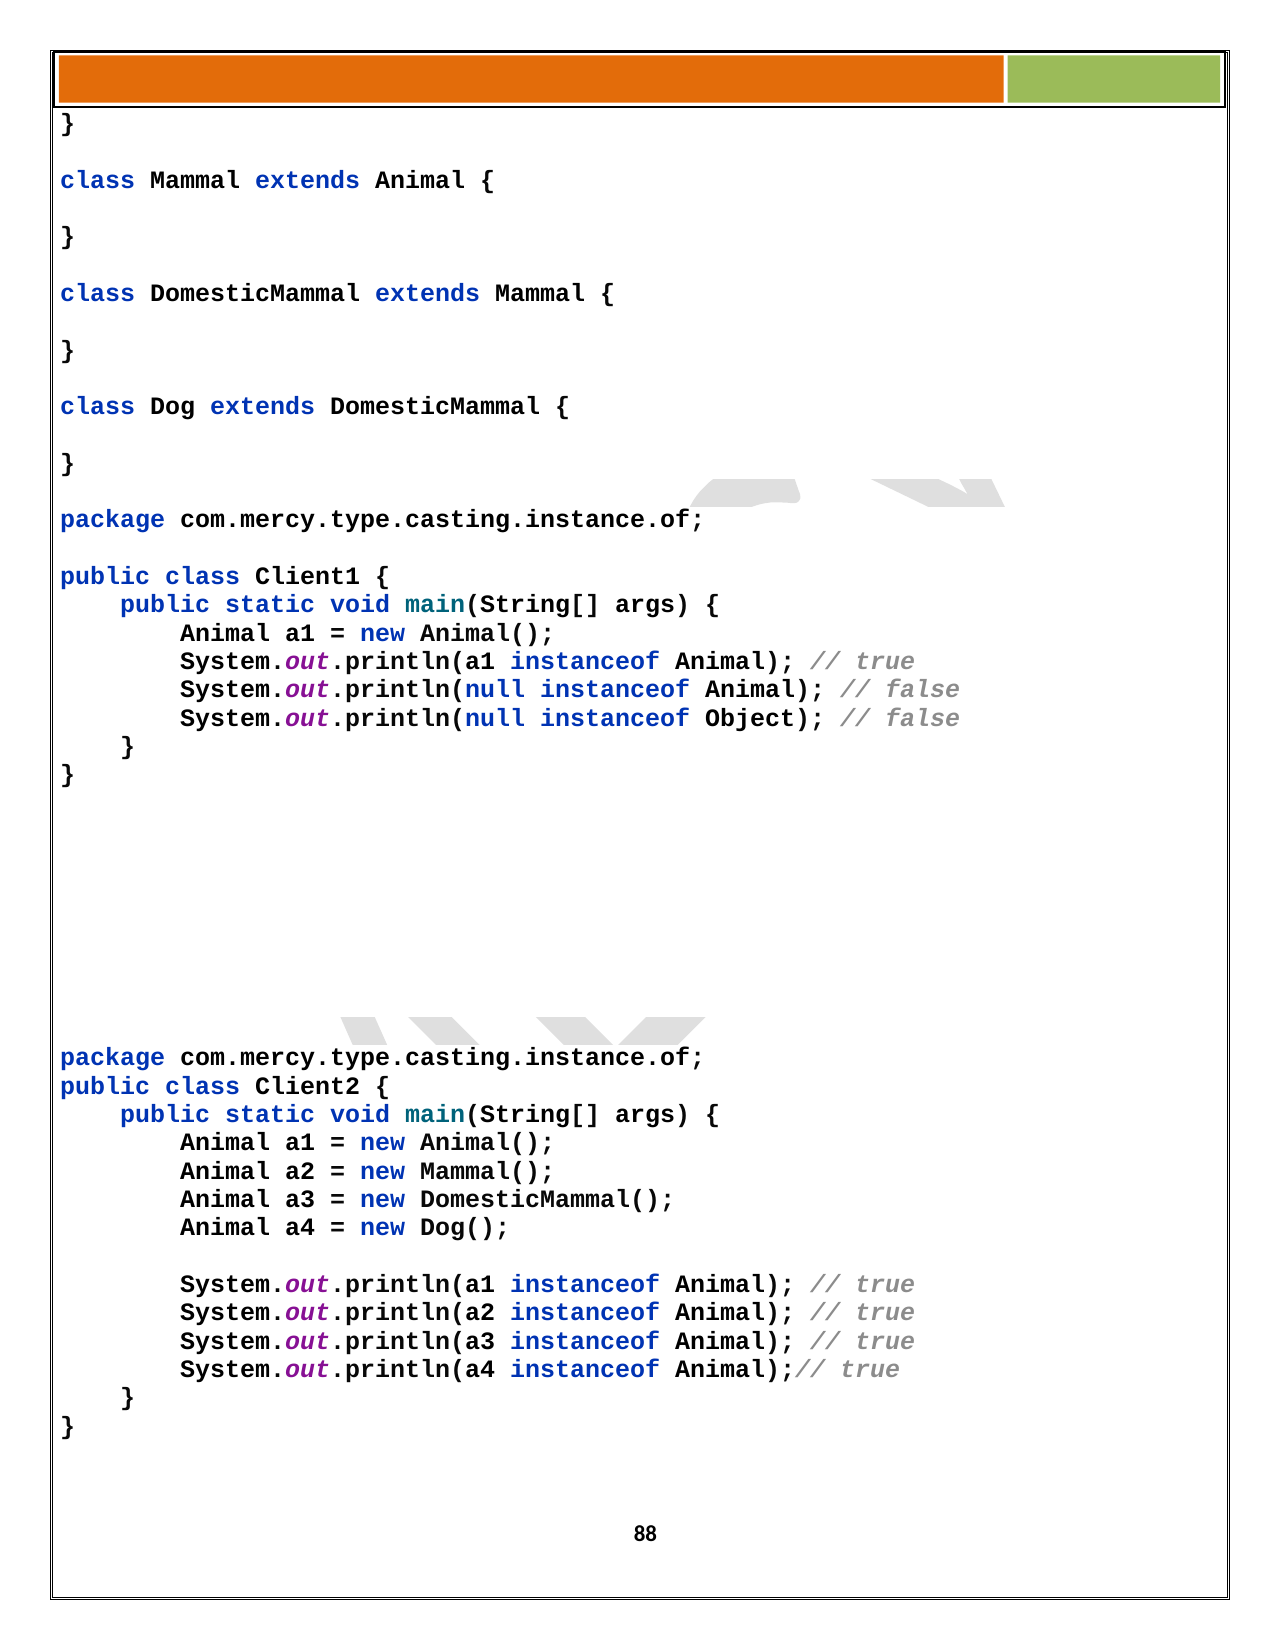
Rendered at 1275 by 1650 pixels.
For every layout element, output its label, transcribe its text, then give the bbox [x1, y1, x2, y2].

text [60, 111, 1227, 479]
text package com.mercy.type.casting.instance.of; public class Client1 { public static void main(String[] args) { Animal a1 = new Animal(); System.out.println(a1 instanceof Animal); // true System.out.println(null instanceof Animal); // false System.out.println(null instanceof Object); // false } } [60, 507, 1227, 790]
text package com.mercy.type.casting.instance.of; public class Client2 { public static void main(String[] args) { Animal a1 = new Animal(); Animal a2 = new Mammal(); Animal a3 = new DomesticMammal(); Animal a4 = new Dog(); System.out.println(a1 instanceof Animal); // true System.out.println(a2 instanceof Animal); // true System.out.println(a3 instanceof Animal); // true System.out.println(a4 instanceof Animal);// true } } [60, 1045, 1227, 1442]
